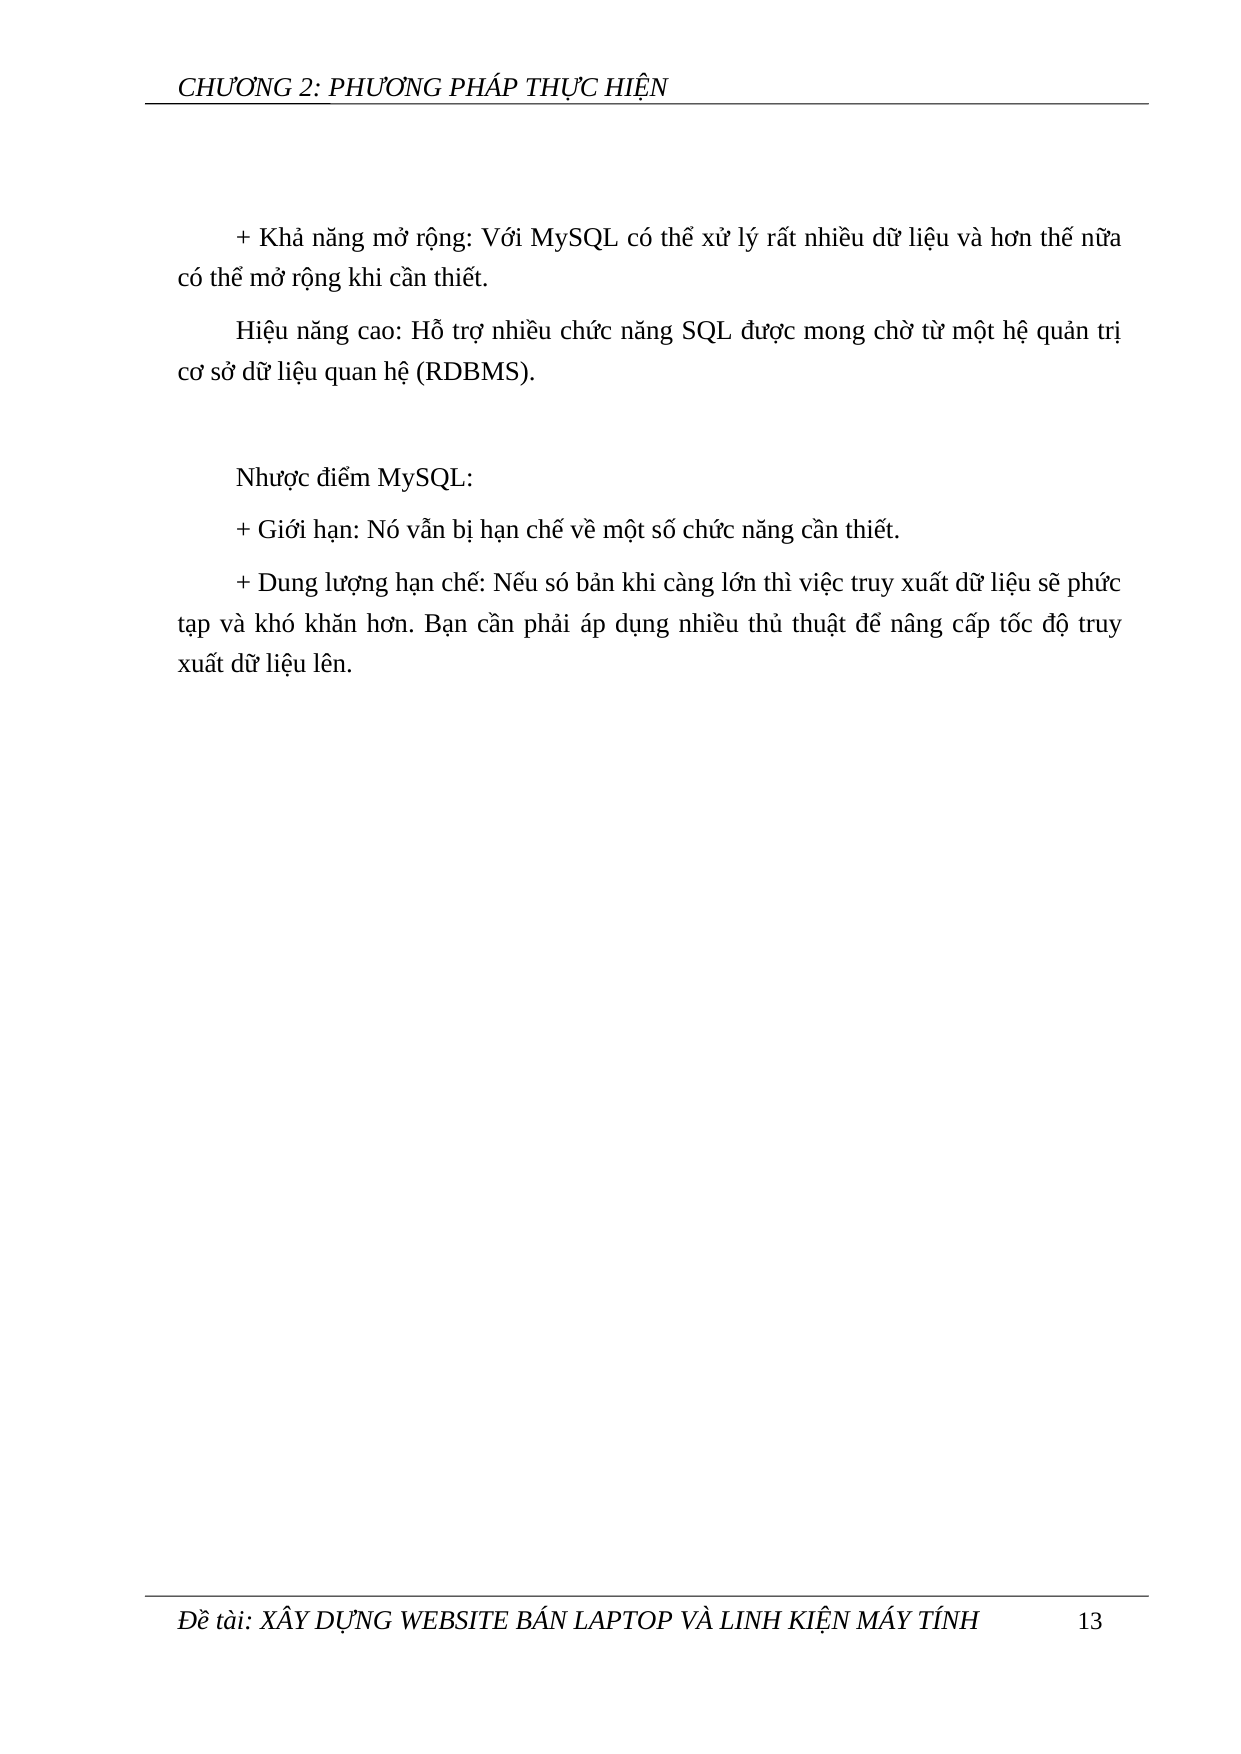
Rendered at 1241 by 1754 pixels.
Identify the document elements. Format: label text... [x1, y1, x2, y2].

text Nhược điểm MySQL: [177, 461, 1122, 492]
text + Giới hạn: Nó vẫn bị hạn chế về một số chức năng cần thiết. [177, 513, 1122, 545]
text + Dung lượng hạn chế: Nếu só bản khi càng lớn thì việc truy xuất dữ liệu sẽ phức tạp và khó khăn hơn. Bạn cần phải áp dụng nhiều thủ thuật để nâng cấp tốc độ truy xuất dữ liệu lên. [177, 566, 1122, 678]
text + Khả năng mở rộng: Với MySQL có thể xử lý rất nhiều dữ liệu và hơn thế nữa có thể mở rộng khi cần thiết. [177, 221, 1122, 293]
text Hiệu năng cao: Hỗ trợ nhiều chức năng SQL được mong chờ từ một hệ quản trị cơ sở dữ liệu quan hệ (RDBMS). [177, 314, 1122, 386]
